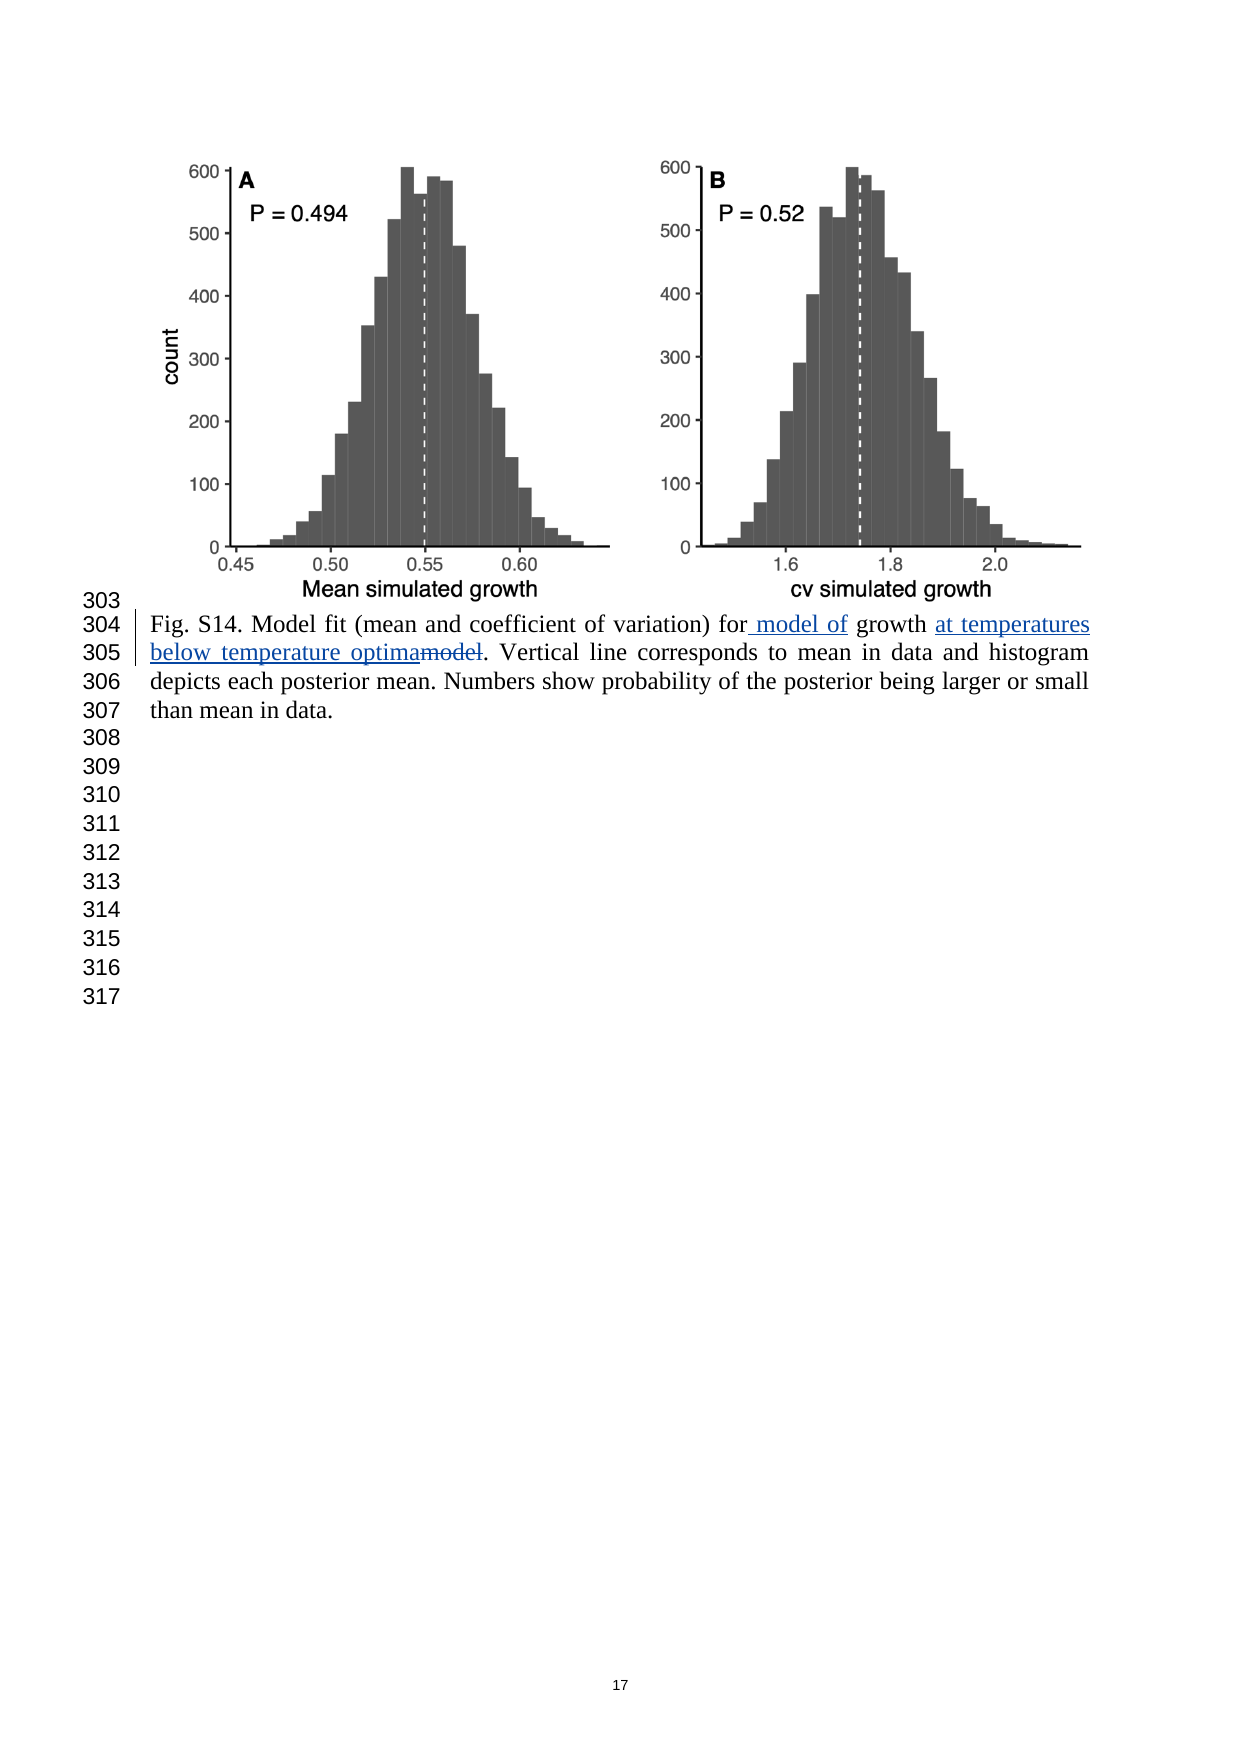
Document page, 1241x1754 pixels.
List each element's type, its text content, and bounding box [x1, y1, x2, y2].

picture [150, 150, 1091, 609]
text Fig. S14. Model fit (mean and coefficient of variation) for growth . Vertical line corresponds to mean in data and histogram depicts each posterior mean. Numbers show probability of the posterior being larger or small than mean in data. [150, 609, 1090, 724]
